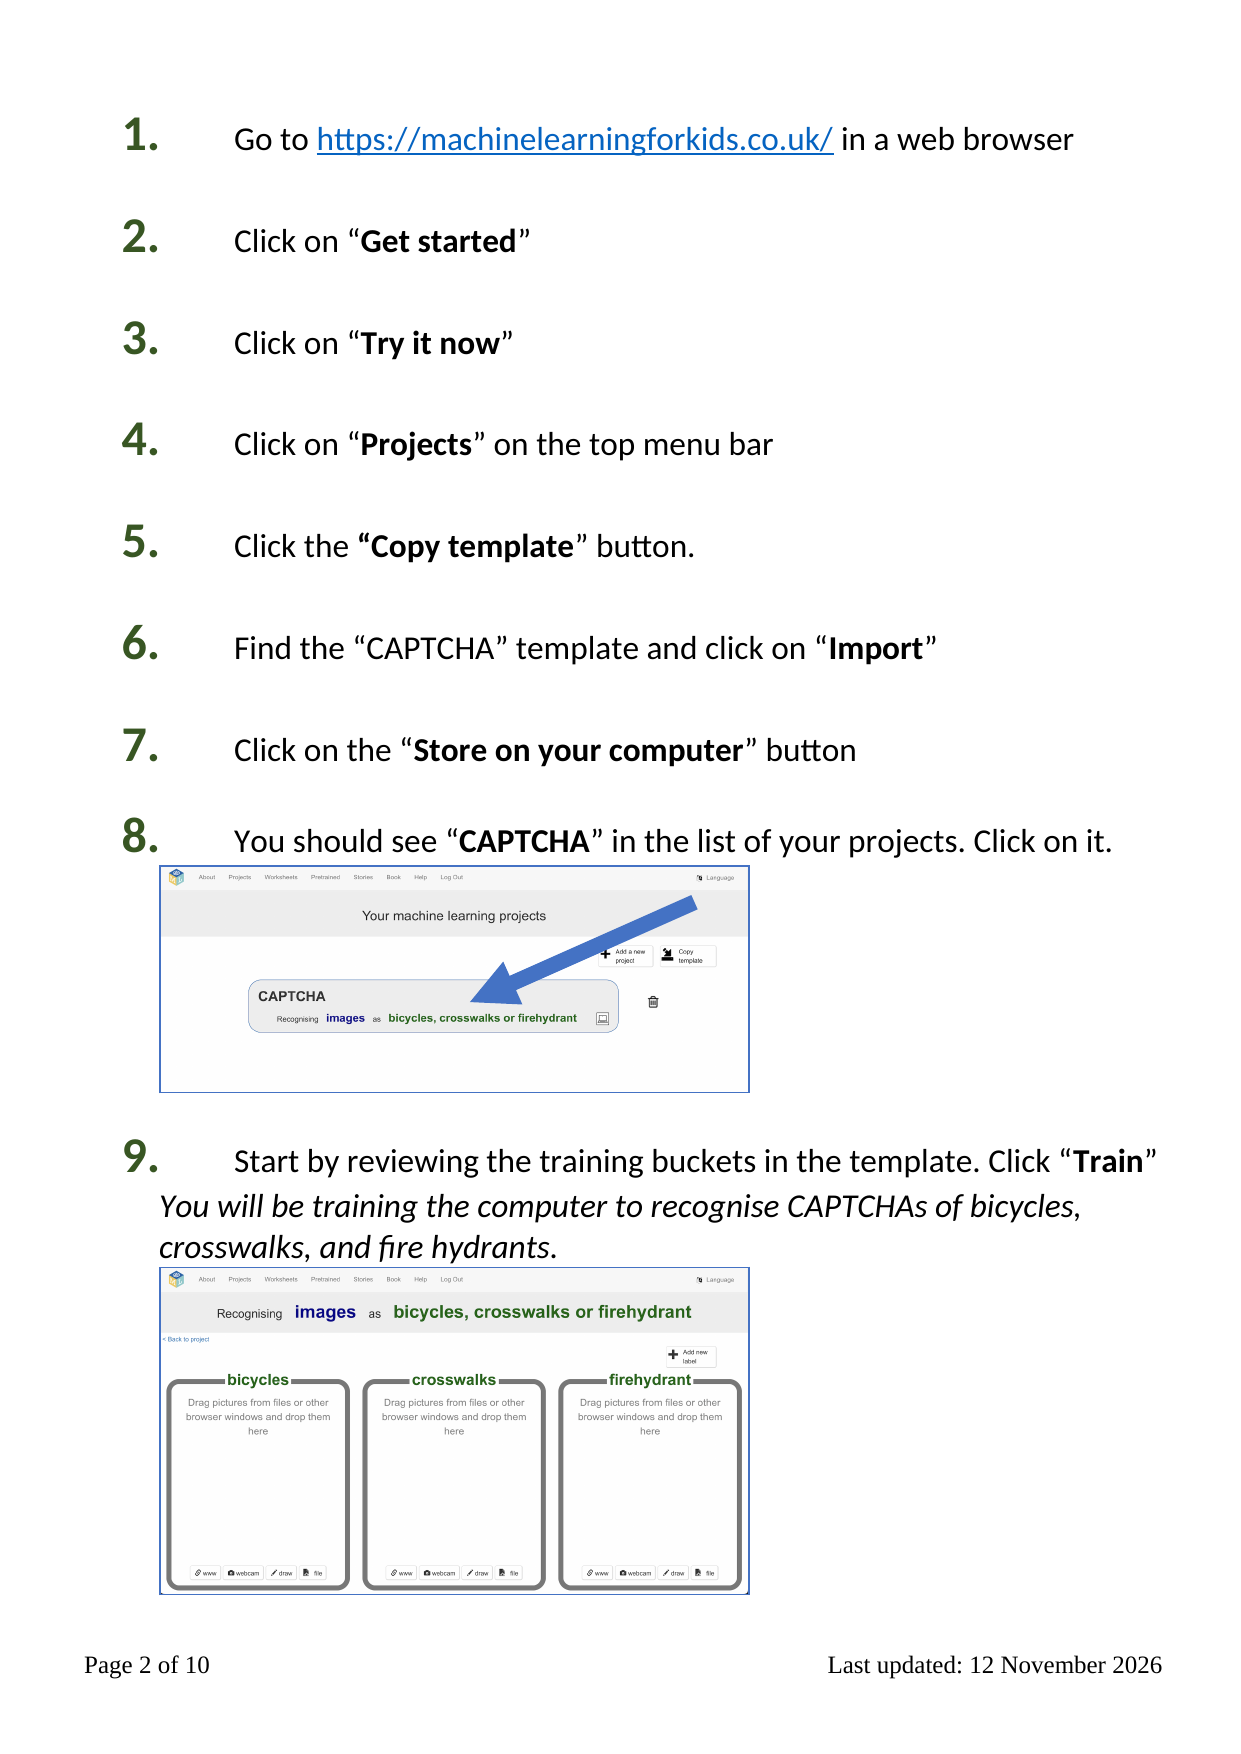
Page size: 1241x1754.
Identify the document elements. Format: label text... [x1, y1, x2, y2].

list Find the “CAPTCHA” template and click on “Import” [121, 611, 1164, 672]
list Click on “Try it now” [121, 306, 1164, 367]
list Click on “Get started” [121, 204, 1164, 265]
list Click on the “Store on your computer” button [121, 713, 1164, 804]
list Click the “Copy template” button. [121, 509, 1164, 570]
list Go to https://machinelearningforkids.co.uk/ in a web browser [121, 102, 1164, 163]
picture [161, 1268, 748, 1594]
list Click on “Projects” on the top menu bar [121, 407, 1164, 468]
picture [161, 867, 748, 1092]
